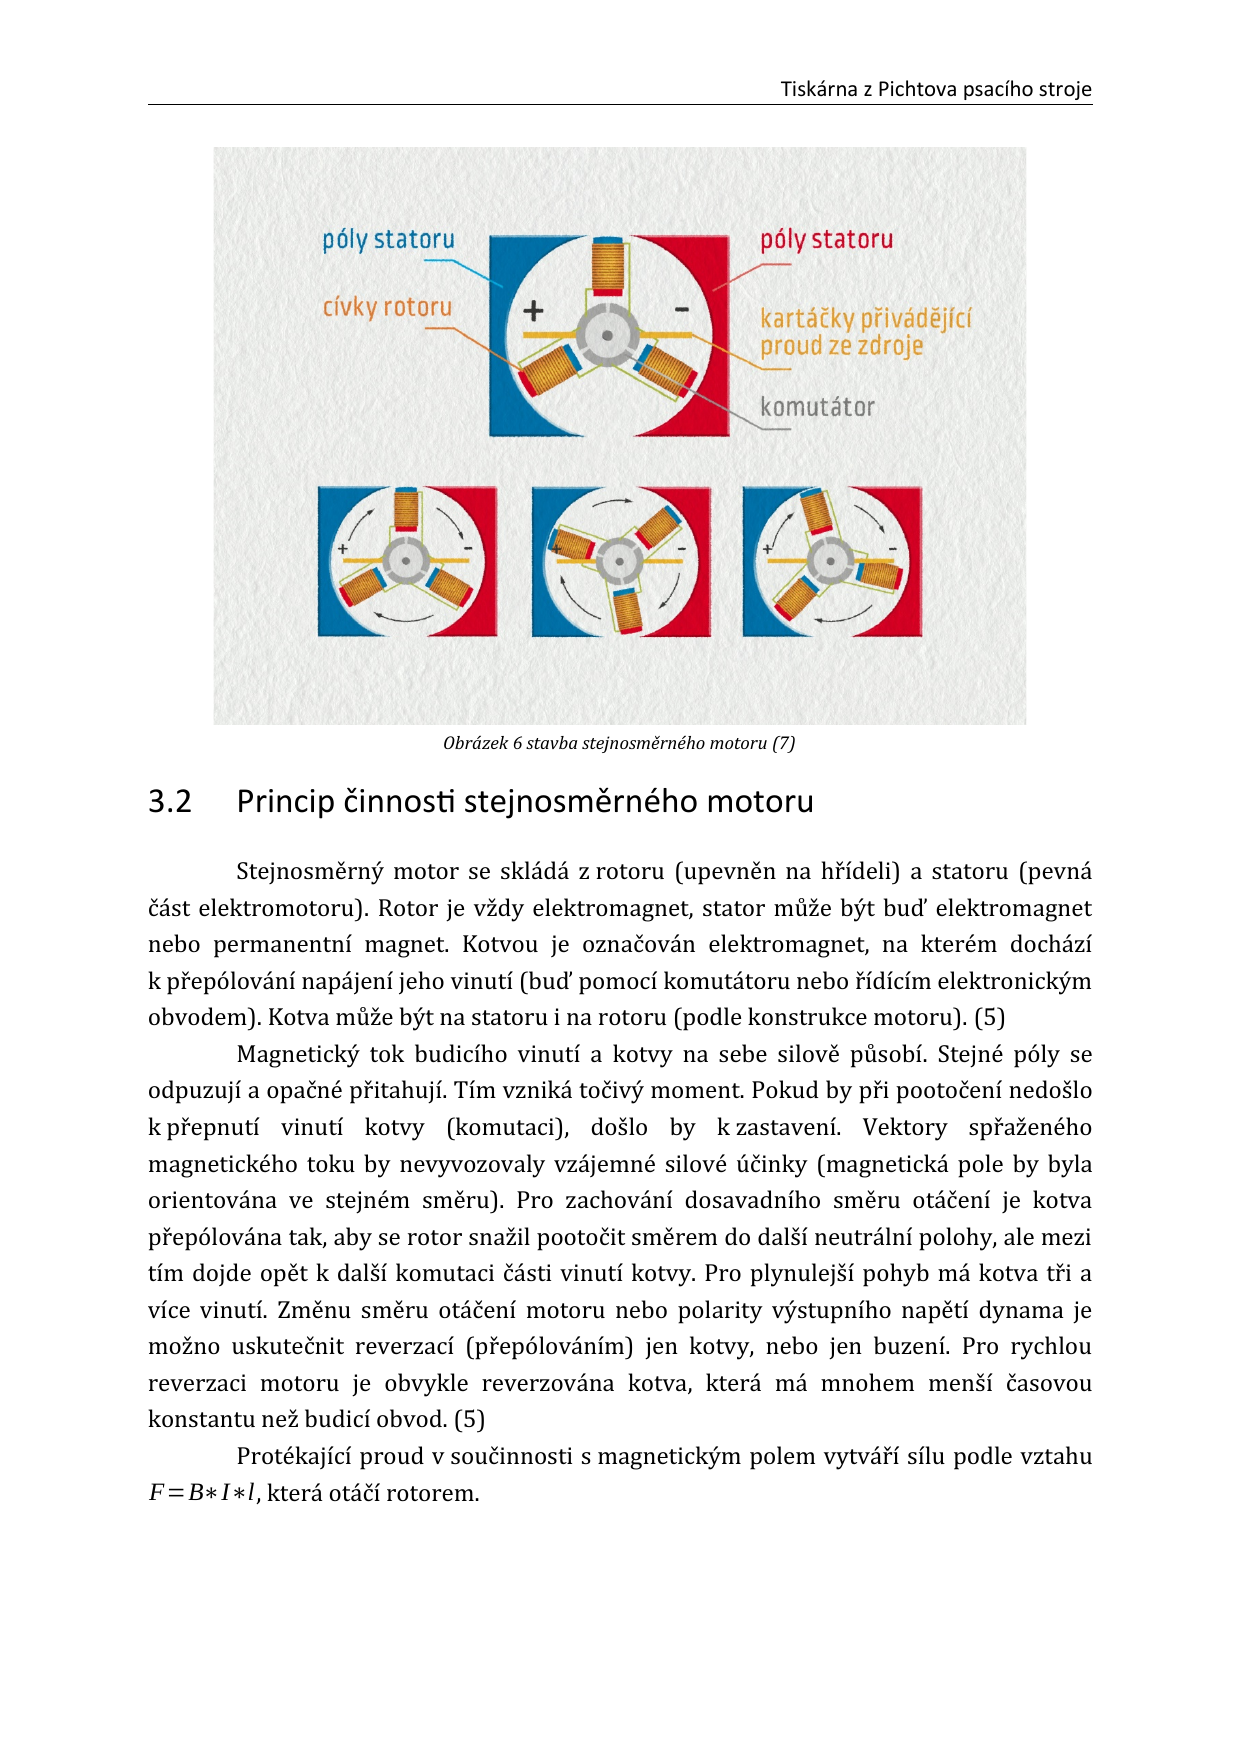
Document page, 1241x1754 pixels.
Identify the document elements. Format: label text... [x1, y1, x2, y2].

picture [213, 147, 1027, 725]
text Obrázek stavba stejnosměrného motoru [148, 731, 1093, 753]
text Protékající proud v součinnosti s magnetickým polem vytváří sílu podle vztahu , která otáčí rotorem. [148, 1441, 1093, 1507]
text Stejnosměrný motor se skládá z rotoru (upevněn na hřídeli) a statoru (pevná část elektromotoru). Rotor je vždy elektromagnet, stator může být buď elektromagnet nebo permanentní magnet. Kotvou je označován elektromagnet, na kterém dochází k přepólování napájení jeho vinutí (buď pomocí komutátoru nebo řídícím elektronickým obvodem). Kotva může být na statoru i na rotoru (podle konstrukce motoru). [148, 856, 1093, 1031]
subtitle Princip činnosti stejnosměrného motoru [148, 778, 1093, 822]
text Magnetický tok budicího vinutí a kotvy na sebe silově působí. Stejné póly se odpuzují a opačné přitahují. Tím vzniká točivý moment. Pokud by při pootočení nedošlo k přepnutí vinutí kotvy (komutaci), došlo by k zastavení. Vektory spřaženého magnetického toku by nevyvozovaly vzájemné silové účinky (magnetická pole by byla orientována ve stejném směru). Pro zachování dosavadního směru otáčení je kotva přepólována tak, aby se rotor snažil pootočit směrem do další neutrální polohy, ale mezi tím dojde opět k další komutaci části vinutí kotvy. Pro plynulejší pohyb má kotva tři a více vinutí. Změnu směru otáčení motoru nebo polarity výstupního napětí dynama je možno uskutečnit reverzací (přepólováním) jen kotvy, nebo jen buzení. Pro rychlou reverzaci motoru je obvykle reverzována kotva, která má mnohem menší časovou konstantu než budicí obvod. [148, 1038, 1093, 1433]
